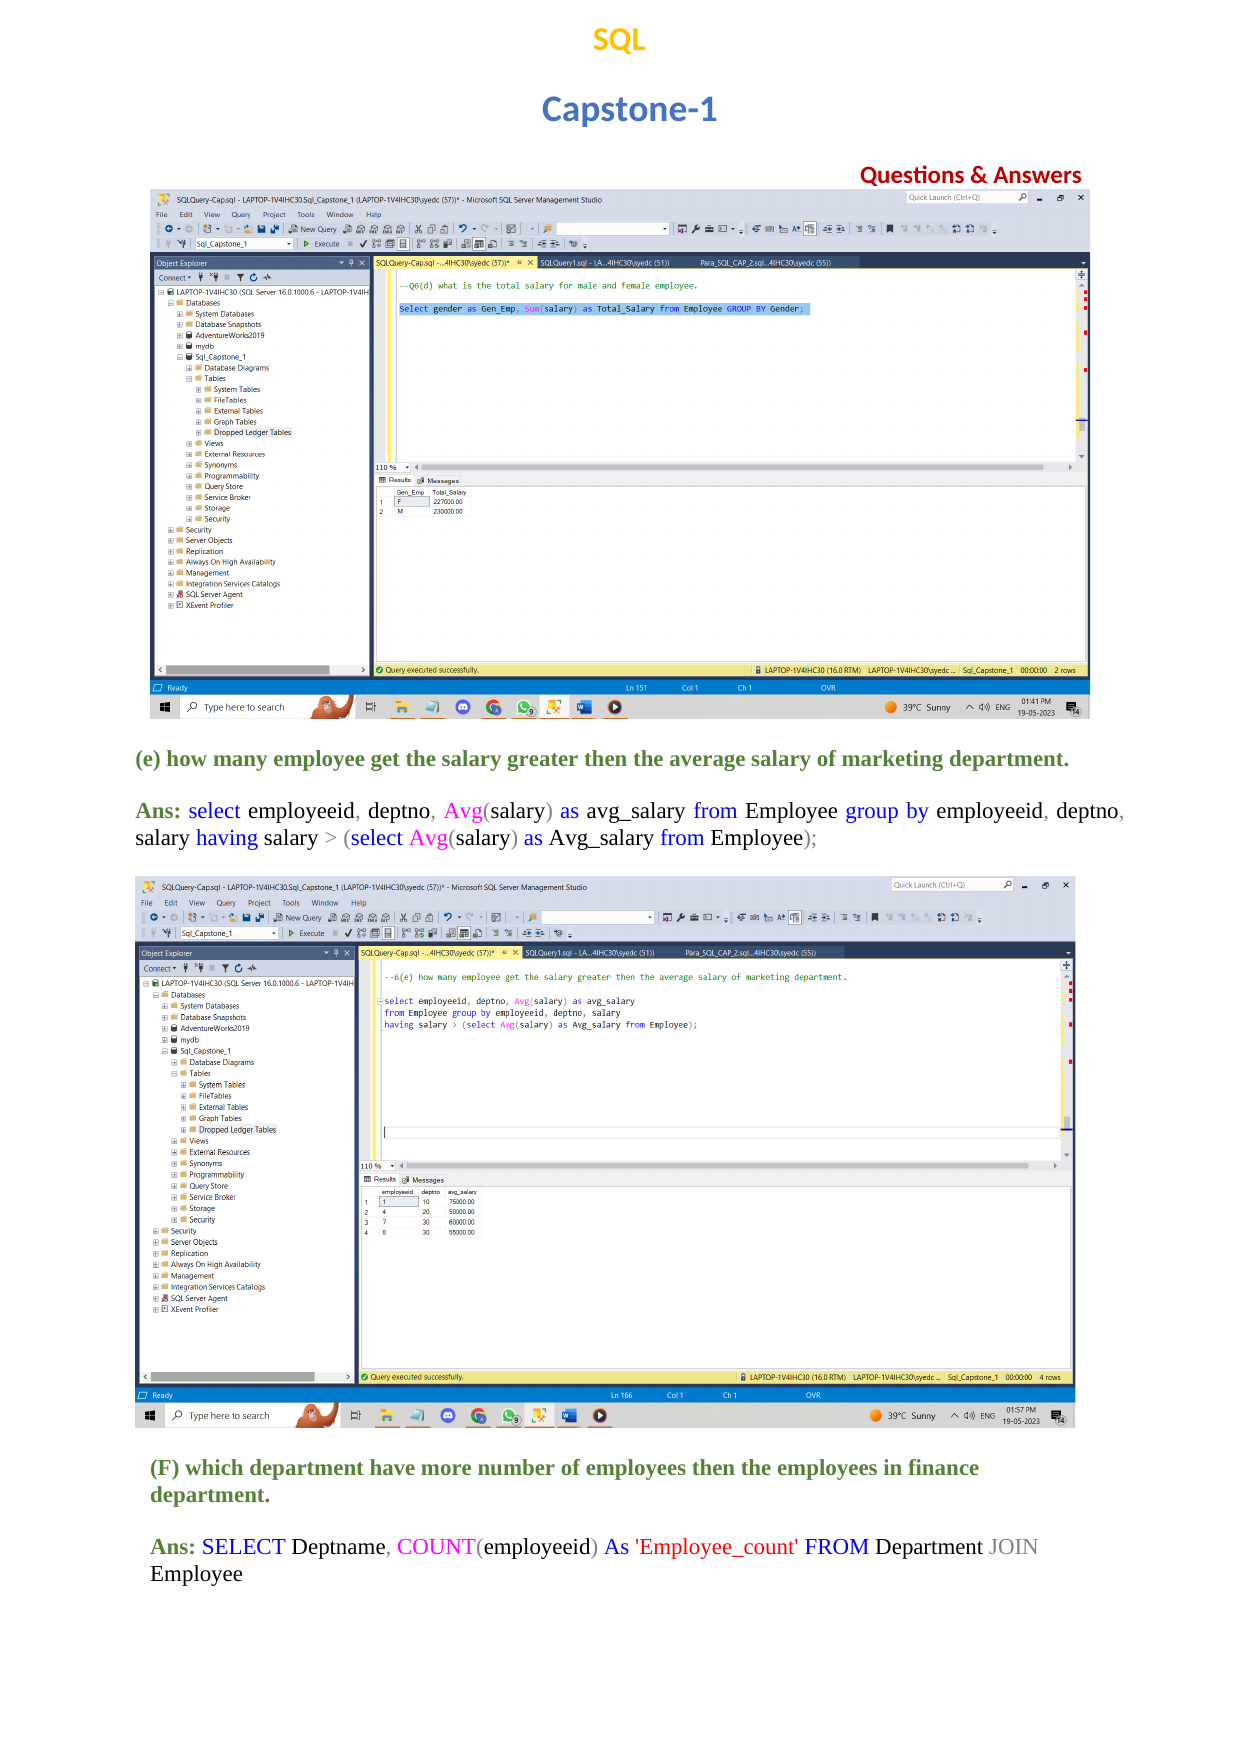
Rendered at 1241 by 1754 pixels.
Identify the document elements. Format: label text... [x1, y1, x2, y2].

text (e) how many employee get the salary greater then the average salary of marketing department. [135, 745, 1124, 771]
text (F) which department have more number of employees then the employees in finance department. [150, 1454, 1090, 1507]
picture [150, 189, 1091, 719]
picture [135, 876, 1076, 1428]
text Ans: SELECT Deptname, COUNT(employeeid) As 'Employee_count' FROM Department JOIN Employee [150, 1533, 1090, 1586]
text Ans: select employeeid, deptno, Avg(salary) as avg_salary from Employee group by employeeid, deptno, salary having salary > (select Avg(salary) as Avg_salary from Employee); [135, 798, 1124, 850]
